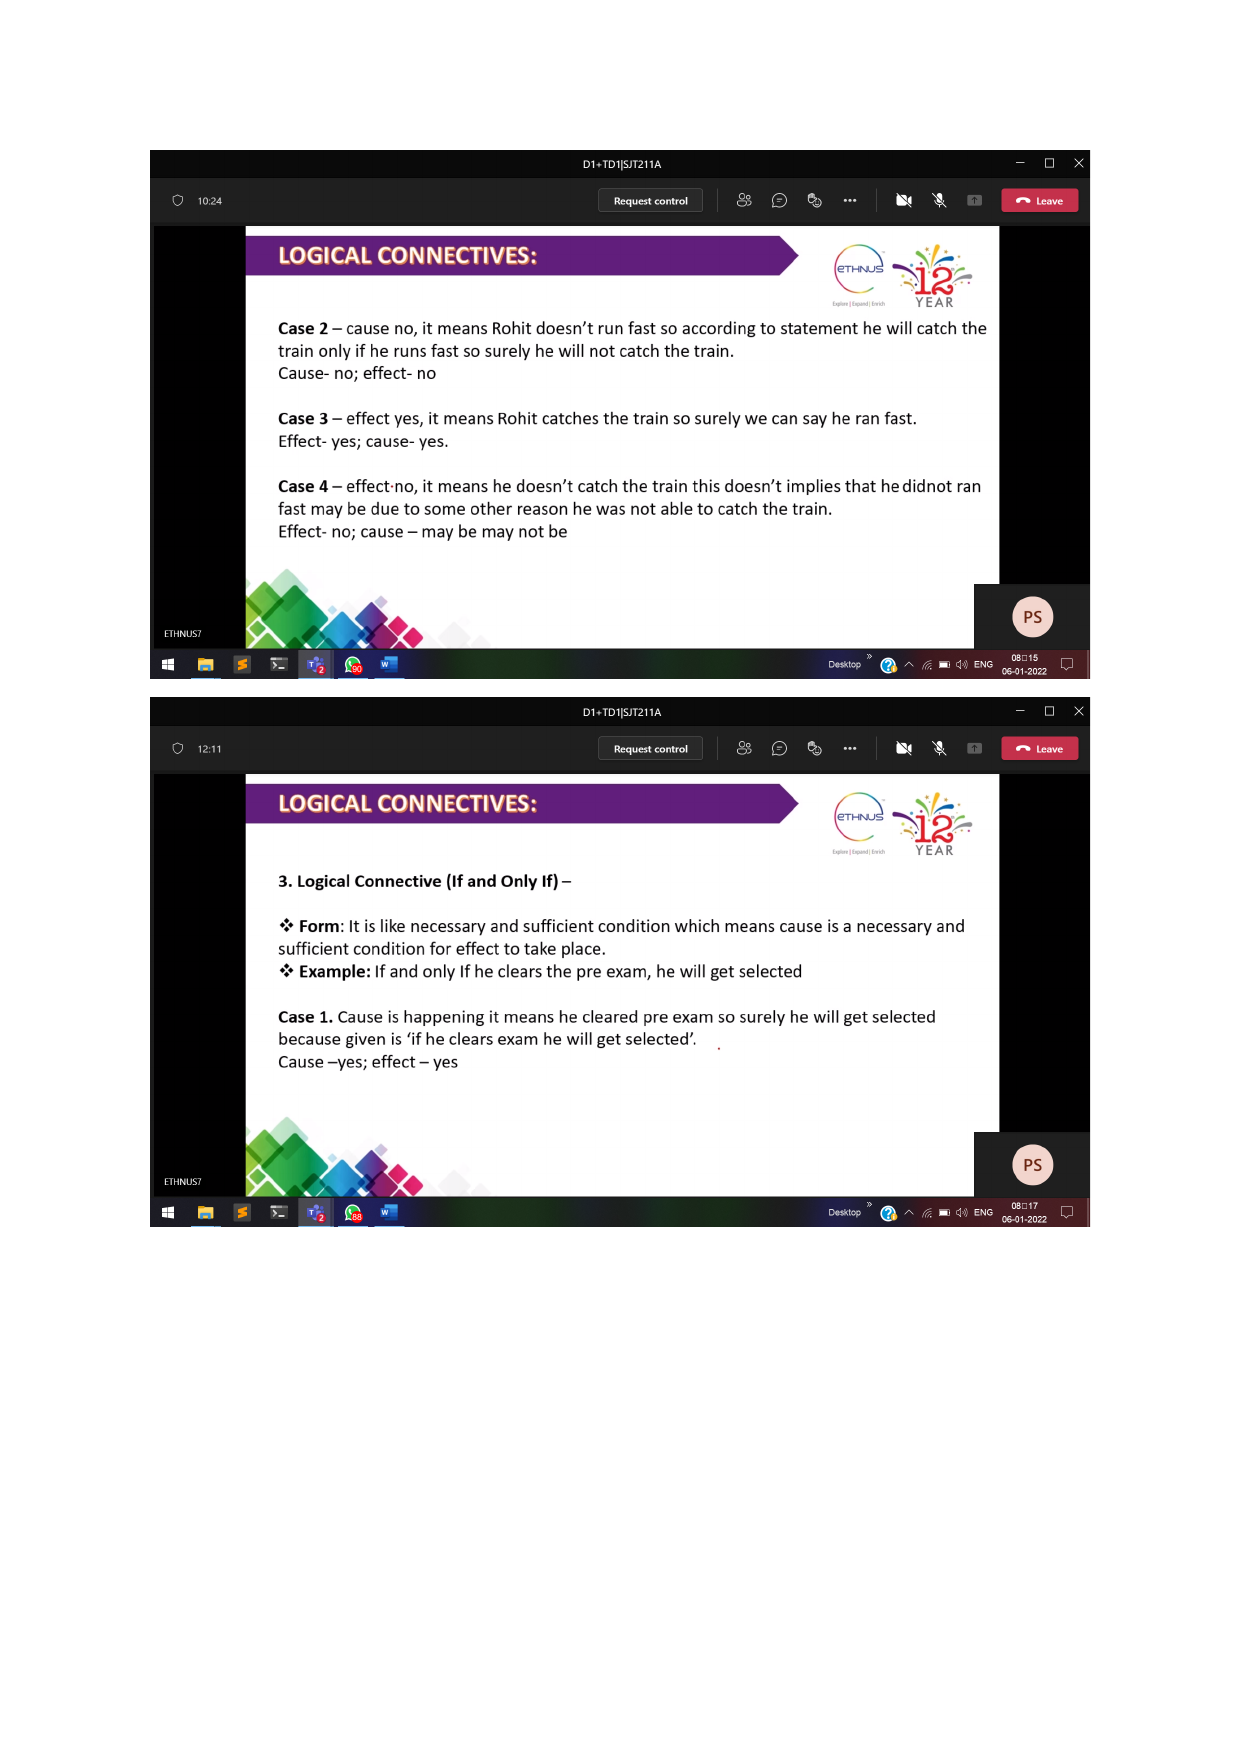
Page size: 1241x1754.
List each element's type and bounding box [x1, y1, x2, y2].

picture [150, 150, 1091, 679]
picture [150, 697, 1091, 1227]
